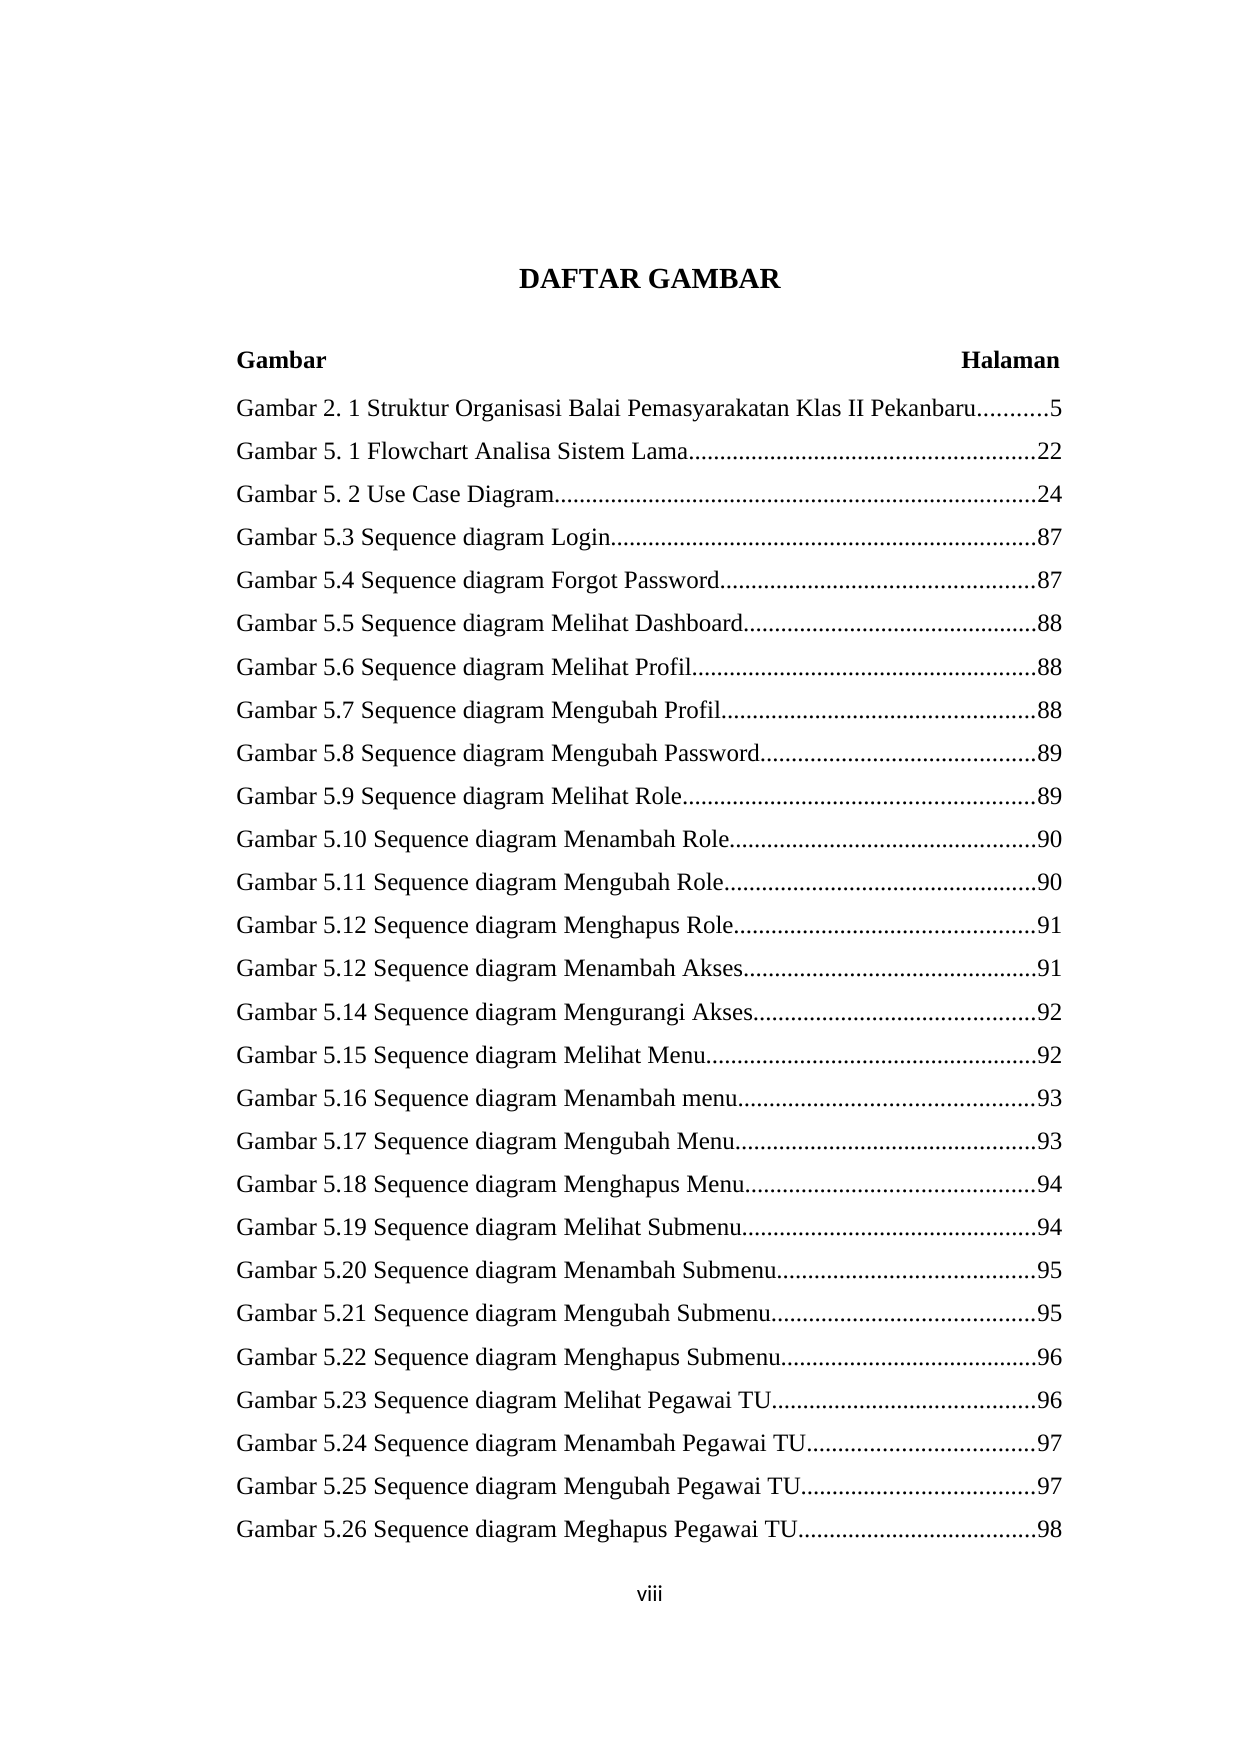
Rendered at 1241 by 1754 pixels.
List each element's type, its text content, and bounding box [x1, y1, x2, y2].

text Gambar 5.4 Sequence diagram Forgot Password 87 [236, 565, 1063, 594]
text Gambar 5.12 Sequence diagram Menghapus Role 91 [236, 910, 1063, 939]
text Gambar 5.10 Sequence diagram Menambah Role 90 [236, 824, 1063, 853]
text Gambar Halaman [236, 345, 1063, 374]
text Gambar 5. 1 Flowchart Analisa Sistem Lama 22 [236, 436, 1063, 465]
text Gambar 5.5 Sequence diagram Melihat Dashboard 88 [236, 608, 1063, 637]
text Gambar 5.15 Sequence diagram Melihat Menu 92 [236, 1040, 1063, 1068]
subtitle DAFTAR GAMBAR [236, 261, 1063, 295]
text Gambar 2. 1 Struktur Organisasi Balai Pemasyarakatan Klas II Pekanbaru 5 [236, 393, 1063, 422]
text Gambar 5.23 Sequence diagram Melihat Pegawai TU 96 [236, 1385, 1063, 1413]
text Gambar 5.26 Sequence diagram Meghapus Pegawai TU 98 [236, 1514, 1063, 1543]
text Gambar 5.6 Sequence diagram Melihat Profil 88 [236, 652, 1063, 680]
text Gambar 5.25 Sequence diagram Mengubah Pegawai TU 97 [236, 1471, 1063, 1500]
text Gambar 5.3 Sequence diagram Login 87 [236, 522, 1063, 551]
text Gambar 5.14 Sequence diagram Mengurangi Akses 92 [236, 997, 1063, 1025]
text Gambar 5.7 Sequence diagram Mengubah Profil 88 [236, 695, 1063, 723]
text Gambar 5.19 Sequence diagram Melihat Submenu 94 [236, 1212, 1063, 1241]
text Gambar 5.8 Sequence diagram Mengubah Password 89 [236, 738, 1063, 767]
text Gambar 5. 2 Use Case Diagram 24 [236, 479, 1063, 508]
text Gambar 5.20 Sequence diagram Menambah Submenu 95 [236, 1255, 1063, 1284]
text Gambar 5.22 Sequence diagram Menghapus Submenu 96 [236, 1342, 1063, 1370]
text Gambar 5.17 Sequence diagram Mengubah Menu 93 [236, 1126, 1063, 1155]
text Gambar 5.9 Sequence diagram Melihat Role 89 [236, 781, 1063, 810]
text Gambar 5.18 Sequence diagram Menghapus Menu 94 [236, 1169, 1063, 1198]
text Gambar 5.24 Sequence diagram Menambah Pegawai TU 97 [236, 1428, 1063, 1457]
text Gambar 5.11 Sequence diagram Mengubah Role 90 [236, 867, 1063, 896]
text Gambar 5.16 Sequence diagram Menambah menu 93 [236, 1083, 1063, 1112]
text Gambar 5.21 Sequence diagram Mengubah Submenu 95 [236, 1298, 1063, 1327]
text Gambar 5.12 Sequence diagram Menambah Akses 91 [236, 953, 1063, 982]
